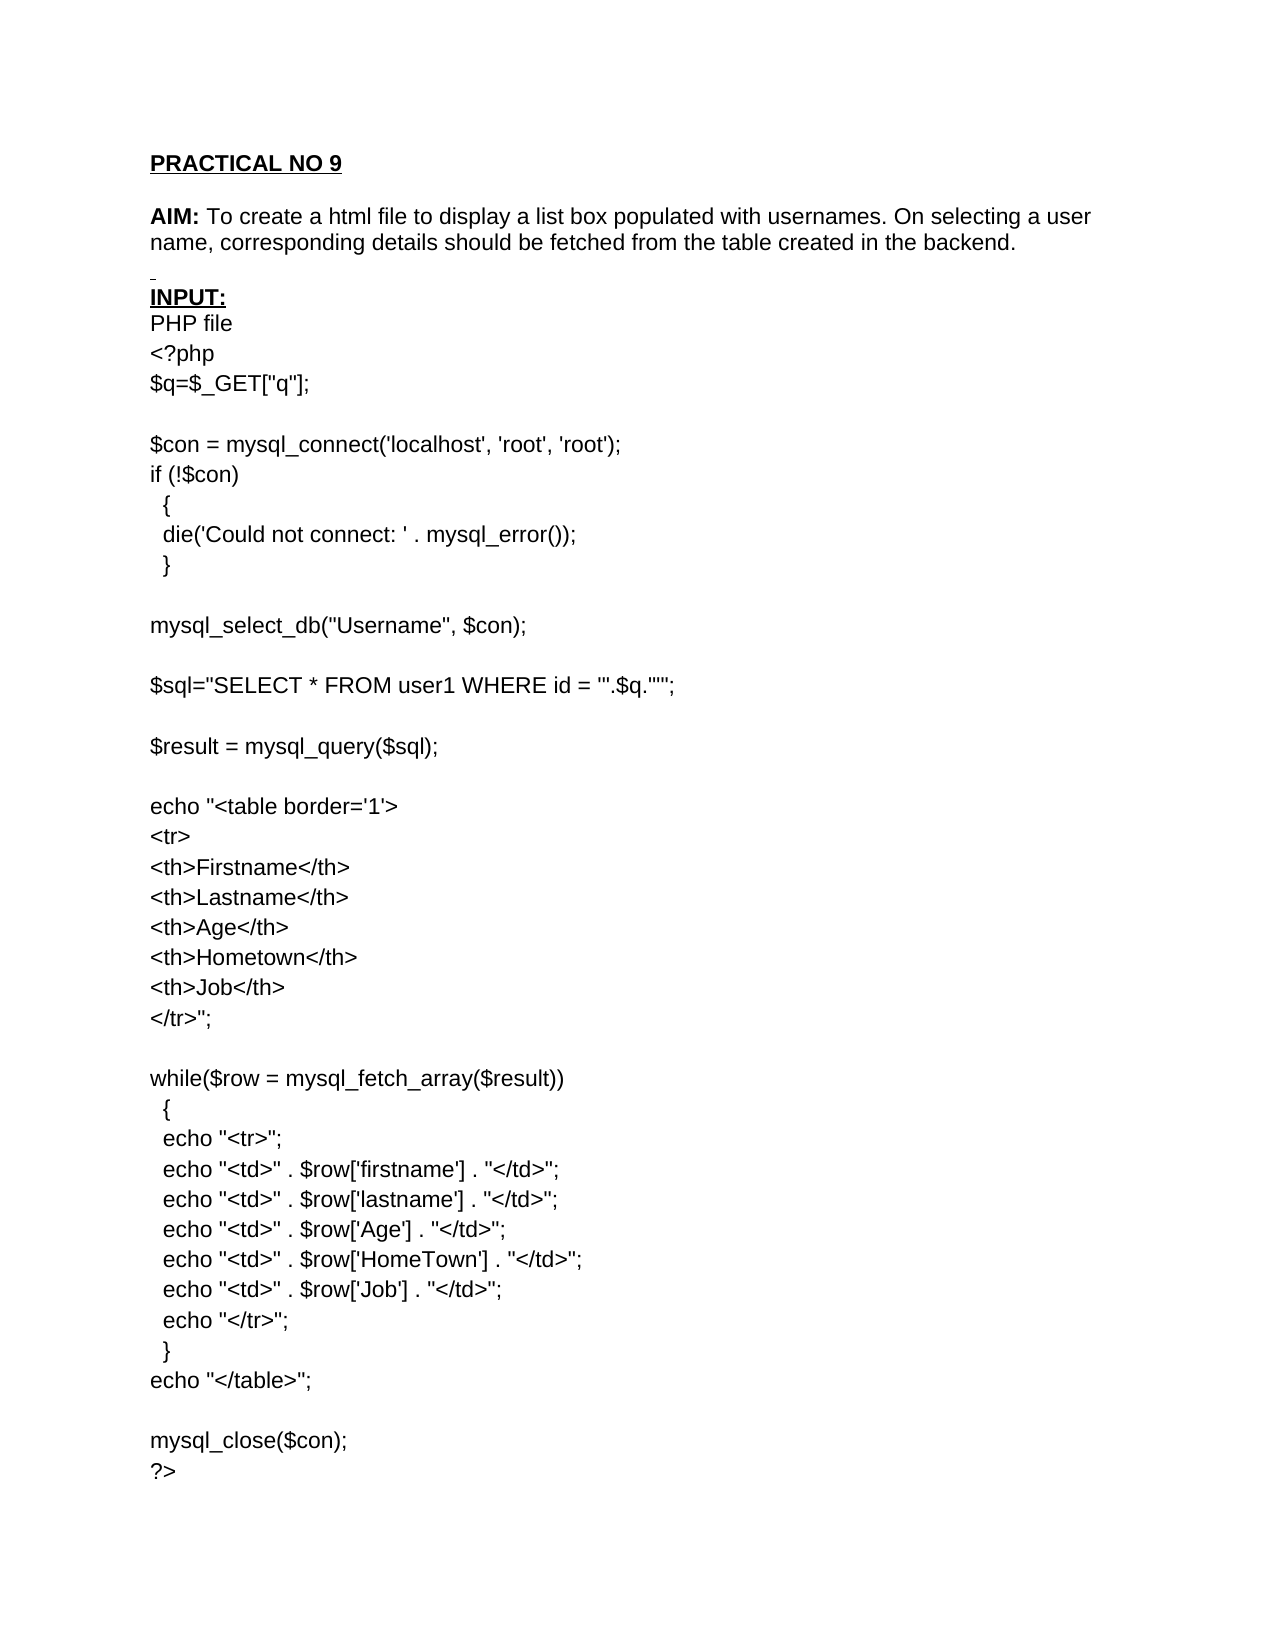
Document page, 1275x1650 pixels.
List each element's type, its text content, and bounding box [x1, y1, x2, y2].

text <?php [150, 340, 1125, 366]
text <th>Firstname</th> [150, 853, 1125, 880]
text echo "<td>" . $row['Job'] . "</td>"; [150, 1276, 1125, 1303]
text mysql_close($con); [150, 1427, 1125, 1454]
text <th>Job</th> [150, 974, 1125, 1001]
text echo "<tr>"; [150, 1125, 1125, 1152]
text <tr> [150, 823, 1125, 850]
text AIM: To create a html file to display a list box populated with usernames. On selecting a user name, corresponding details should be fetched from the table created in the backend. [150, 203, 1125, 255]
text $result = mysql_query($sql); [150, 733, 1125, 759]
text </tr>"; [150, 1004, 1125, 1031]
text $q=$_GET["q"]; [150, 370, 1125, 397]
text while($row = mysql_fetch_array($result)) [150, 1065, 1125, 1091]
text echo "<td>" . $row['lastname'] . "</td>"; [150, 1186, 1125, 1212]
text <th>Age</th> [150, 914, 1125, 940]
text echo "<table border='1'> [150, 793, 1125, 819]
text mysql_select_db("Username", $con); [150, 612, 1125, 638]
text echo "<td>" . $row['Age'] . "</td>"; [150, 1216, 1125, 1242]
text } [150, 1337, 1125, 1363]
text echo "</table>"; [150, 1367, 1125, 1393]
text PHP file [150, 310, 1125, 336]
text PRACTICAL NO 9 [150, 150, 1125, 176]
text { [150, 491, 1125, 517]
text echo "<td>" . $row['HomeTown'] . "</td>"; [150, 1246, 1125, 1273]
text { [150, 1095, 1125, 1122]
text echo "<td>" . $row['firstname'] . "</td>"; [150, 1156, 1125, 1182]
text if (!$con) [150, 461, 1125, 487]
text } [150, 551, 1125, 578]
text <th>Lastname</th> [150, 884, 1125, 910]
text $con = mysql_connect('localhost', 'root', 'root'); [150, 431, 1125, 457]
text echo "</tr>"; [150, 1307, 1125, 1333]
text $sql="SELECT * FROM user1 WHERE id = '".$q."'"; [150, 672, 1125, 699]
text INPUT: [150, 283, 1125, 310]
text die('Could not connect: ' . mysql_error()); [150, 521, 1125, 548]
text ?> [150, 1458, 1125, 1484]
text <th>Hometown</th> [150, 944, 1125, 971]
